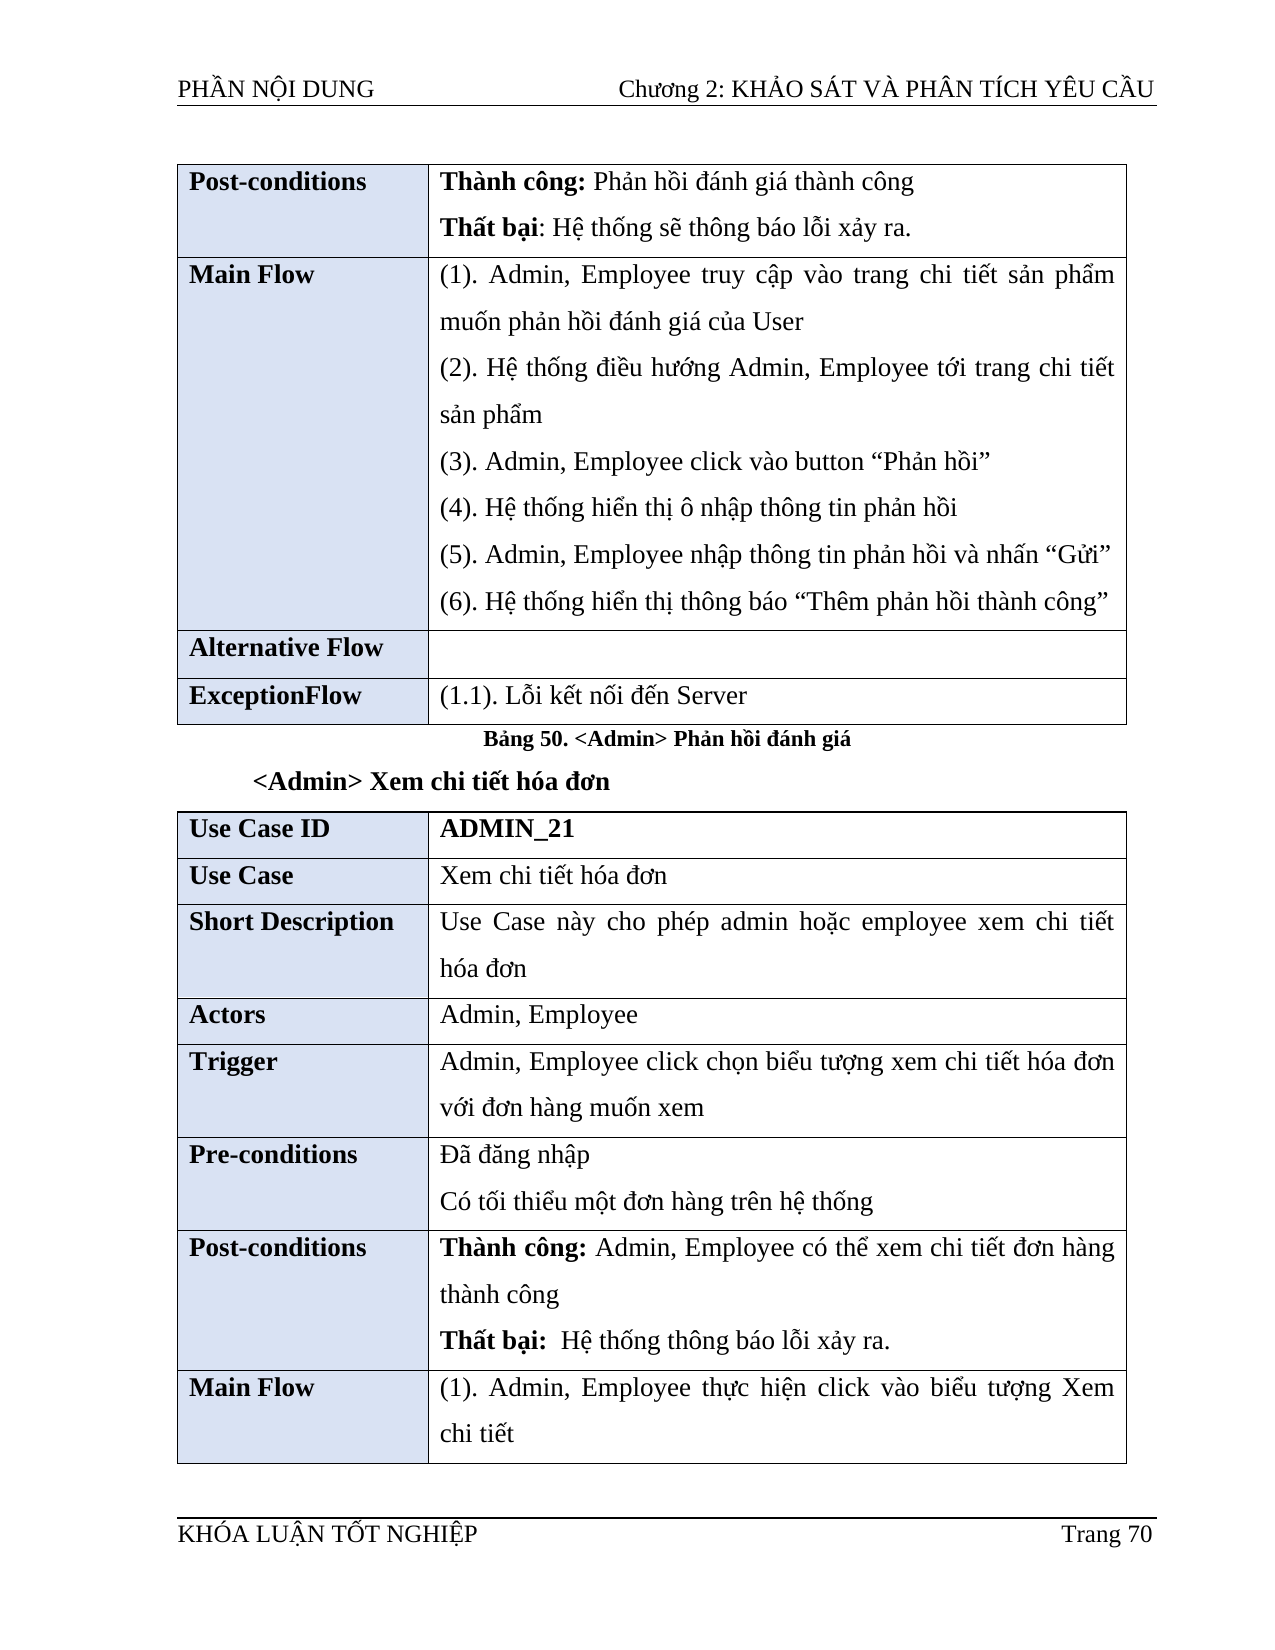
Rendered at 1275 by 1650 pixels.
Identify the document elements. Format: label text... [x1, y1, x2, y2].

table_cell Admin, Employee [429, 999, 1126, 1044]
table_header ADMIN_21 [429, 813, 1126, 858]
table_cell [429, 1371, 1126, 1463]
table_cell Thành công: Admin, Employee có thể xem chi tiết đơn hàng thành công Thất bại: Hệ thống thông báo lỗi xảy ra. [429, 1231, 1126, 1370]
table_cell [429, 631, 1126, 678]
table_cell Trigger [178, 1045, 428, 1137]
table_cell Admin, Employee click chọn biểu tượng xem chi tiết hóa đơn với đơn hàng muốn xem [429, 1045, 1126, 1137]
table_cell Thành công: Phản hồi đánh giá thành công Thất bại: Hệ thống sẽ thông báo lỗi xảy ra. [429, 165, 1126, 257]
text Bảng 50. <Admin> Phản hồi đánh giá [177, 725, 1157, 752]
table_cell Short Description [178, 905, 428, 997]
table_cell Main Flow [178, 258, 428, 630]
table_cell Use Case [178, 859, 428, 904]
table_cell ExceptionFlow [178, 679, 428, 724]
table_cell Xem chi tiết hóa đơn [429, 859, 1126, 904]
table_cell (1.1). Lỗi kết nối đến Server [429, 679, 1126, 724]
table_cell Use Case này cho phép admin hoặc employee xem chi tiết hóa đơn [429, 905, 1126, 997]
table_cell Pre-conditions [178, 1138, 428, 1230]
table_cell Actors [178, 999, 428, 1044]
table_cell Alternative Flow [178, 631, 428, 678]
text <Admin> Xem chi tiết hóa đơn [252, 765, 1157, 796]
table_header Use Case ID [178, 813, 428, 858]
table_cell (1). Admin, Employee truy cập vào trang chi tiết sản phẩm muốn phản hồi đánh giá của User (2). Hệ thống điều hướng Admin, Employee tới trang chi tiết sản phẩm (3). Admin, Employee click vào button “Phản hồi” (4). Hệ thống hiển thị ô nhập thông tin phản hồi (5). Admin, Employee nhập thông tin phản hồi và nhấn “Gửi” (6). Hệ thống hiển thị thông báo “Thêm phản hồi thành công” [429, 258, 1126, 630]
table_cell Post-conditions [178, 165, 428, 257]
table_cell Post-conditions [178, 1231, 428, 1370]
table_cell Main Flow [178, 1371, 428, 1463]
table_cell Đã đăng nhập Có tối thiểu một đơn hàng trên hệ thống [429, 1138, 1126, 1230]
